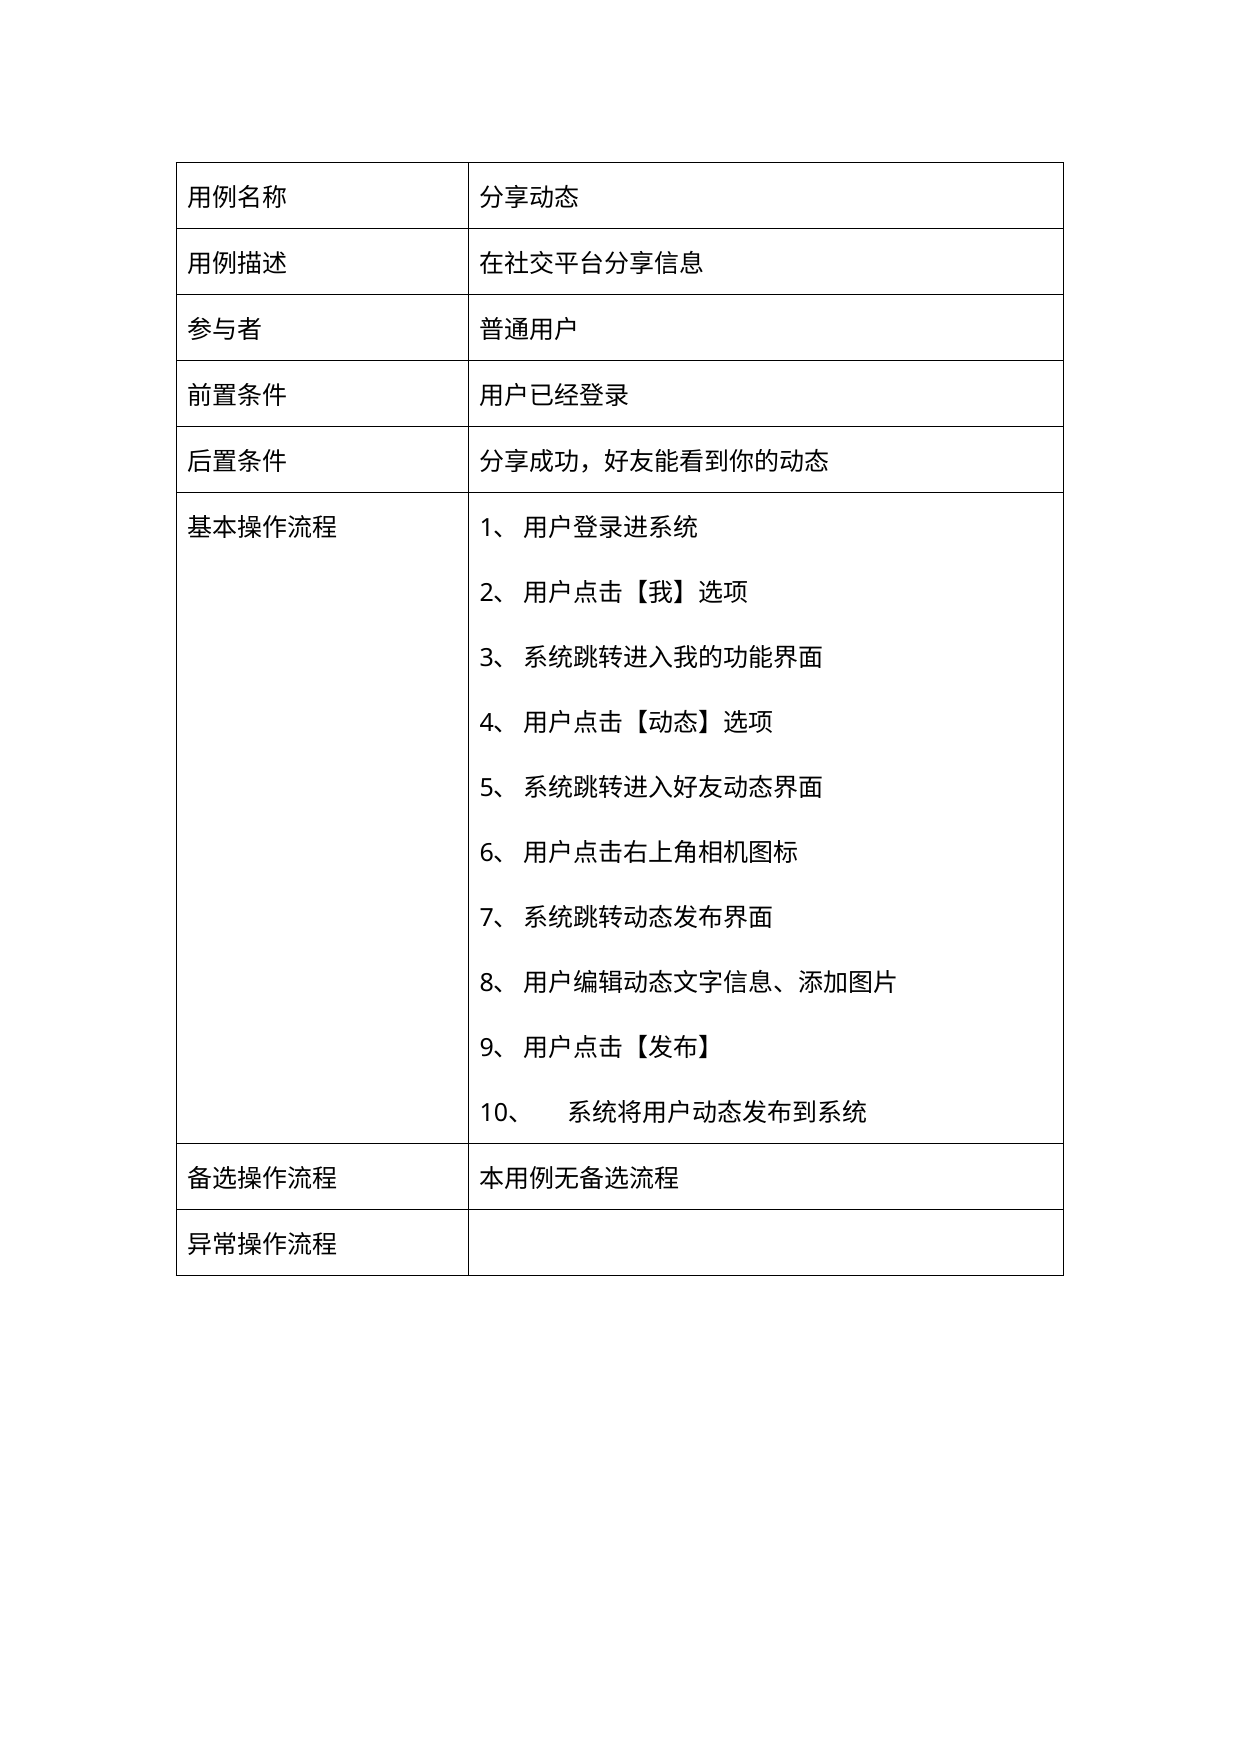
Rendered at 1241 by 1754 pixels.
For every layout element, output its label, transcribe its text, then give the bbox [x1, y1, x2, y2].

table_cell 本用例无备选流程 [469, 1144, 1063, 1209]
table_cell 备选操作流程 [177, 1144, 468, 1209]
table_cell 用例名称 [177, 163, 468, 228]
table_cell 参与者 [177, 295, 468, 360]
table_cell [469, 1210, 1063, 1275]
table_cell 用户登录进系统 用户点击【我】选项 系统跳转进入我的功能界面 用户点击【动态】选项 系统跳转进入好友动态界面 用户点击右上角相机图标 系统跳转动态发布界面 用户编辑动态文字信息、添加图片 用户点击【发布】 系统将用户动态发布到系统 [469, 493, 1063, 1143]
table_cell 用例描述 [177, 229, 468, 294]
table_cell 用户已经登录 [469, 361, 1063, 426]
table_cell 分享成功，好友能看到你的动态 [469, 427, 1063, 492]
table_cell 前置条件 [177, 361, 468, 426]
table_cell 普通用户 [469, 295, 1063, 360]
table_cell 异常操作流程 [177, 1210, 468, 1275]
table_cell 分享动态 [469, 163, 1063, 228]
table_cell 后置条件 [177, 427, 468, 492]
table_cell 在社交平台分享信息 [469, 229, 1063, 294]
table_cell 基本操作流程 [177, 493, 468, 1143]
